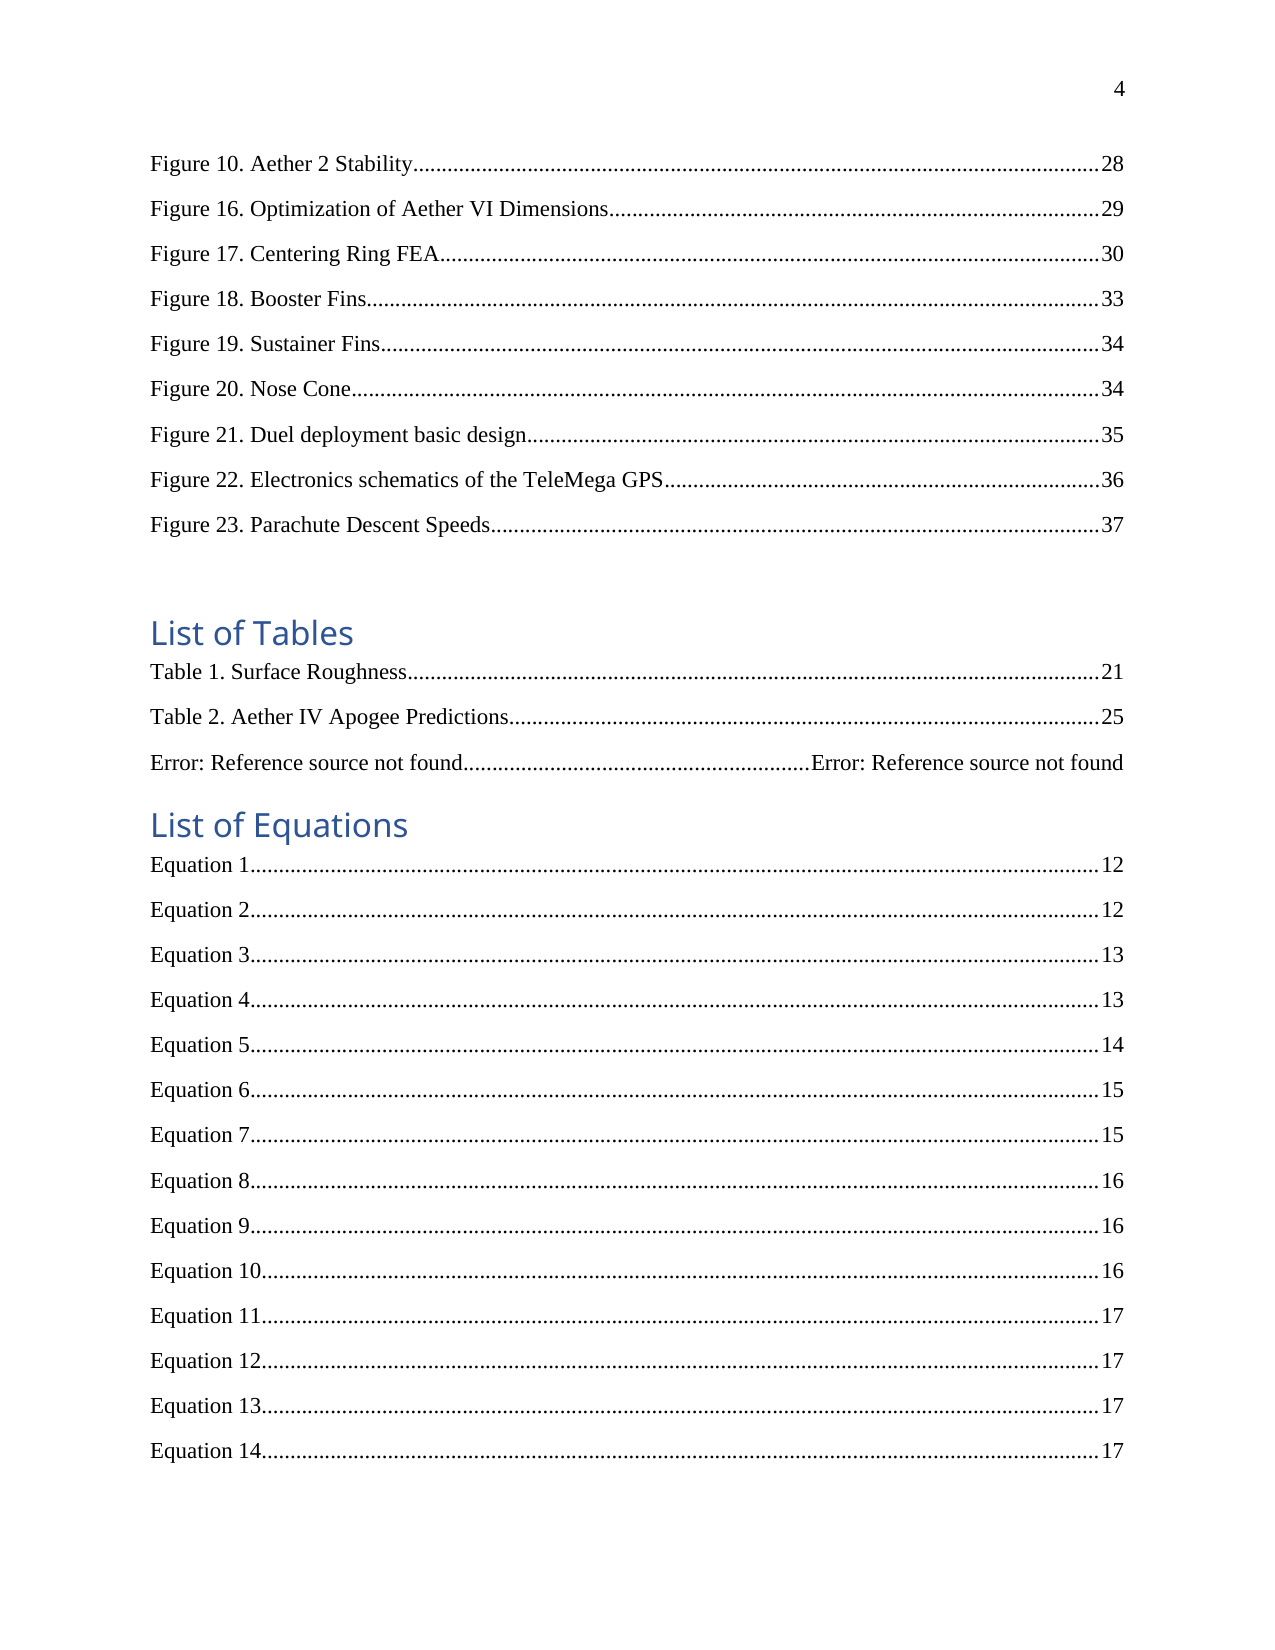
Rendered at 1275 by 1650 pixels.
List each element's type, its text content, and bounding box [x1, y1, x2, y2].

text Equation 14 17 [150, 1437, 1125, 1464]
text Figure 21. Duel deployment basic design 35 [150, 421, 1125, 447]
text Equation 3 13 [150, 941, 1125, 967]
text Equation 11 17 [150, 1302, 1125, 1328]
text Equation 12 17 [150, 1347, 1125, 1373]
text Figure 16. Optimization of Aether VI Dimensions 29 [150, 195, 1125, 221]
text Table 2. Aether IV Apogee Predictions 26 [150, 703, 1125, 730]
text Figure 20. Nose Cone 34 [150, 376, 1125, 402]
text Equation 9 16 [150, 1212, 1125, 1238]
text Figure 19. Sustainer Fins 34 [150, 330, 1125, 357]
text Figure 17. Centering Ring FEA 30 [150, 240, 1125, 267]
text Equation 6 15 [150, 1076, 1125, 1103]
text Figure 22. Electronics schematics of the TeleMega GPS 36 [150, 466, 1125, 492]
subtitle List of Equations [150, 802, 1125, 847]
text Equation 2 12 [150, 896, 1125, 922]
text Figure 18. Booster Fins 33 [150, 285, 1125, 312]
text Equation 4 13 [150, 986, 1125, 1013]
subtitle List of Tables [150, 609, 1125, 655]
text Figure 10. Aether 2 Stability 28 [150, 150, 1125, 176]
text Equation 13 17 [150, 1392, 1125, 1418]
text Equation 1 12 [150, 851, 1125, 877]
text Equation 7 15 [150, 1122, 1125, 1148]
text Equation 5 14 [150, 1031, 1125, 1058]
text Figure 23. Parachute Descent Speeds 37 [150, 511, 1125, 537]
text Table 1. Surface Roughness 23 [150, 658, 1125, 685]
text Equation 10 16 [150, 1257, 1125, 1283]
text Equation 8 16 [150, 1167, 1125, 1193]
